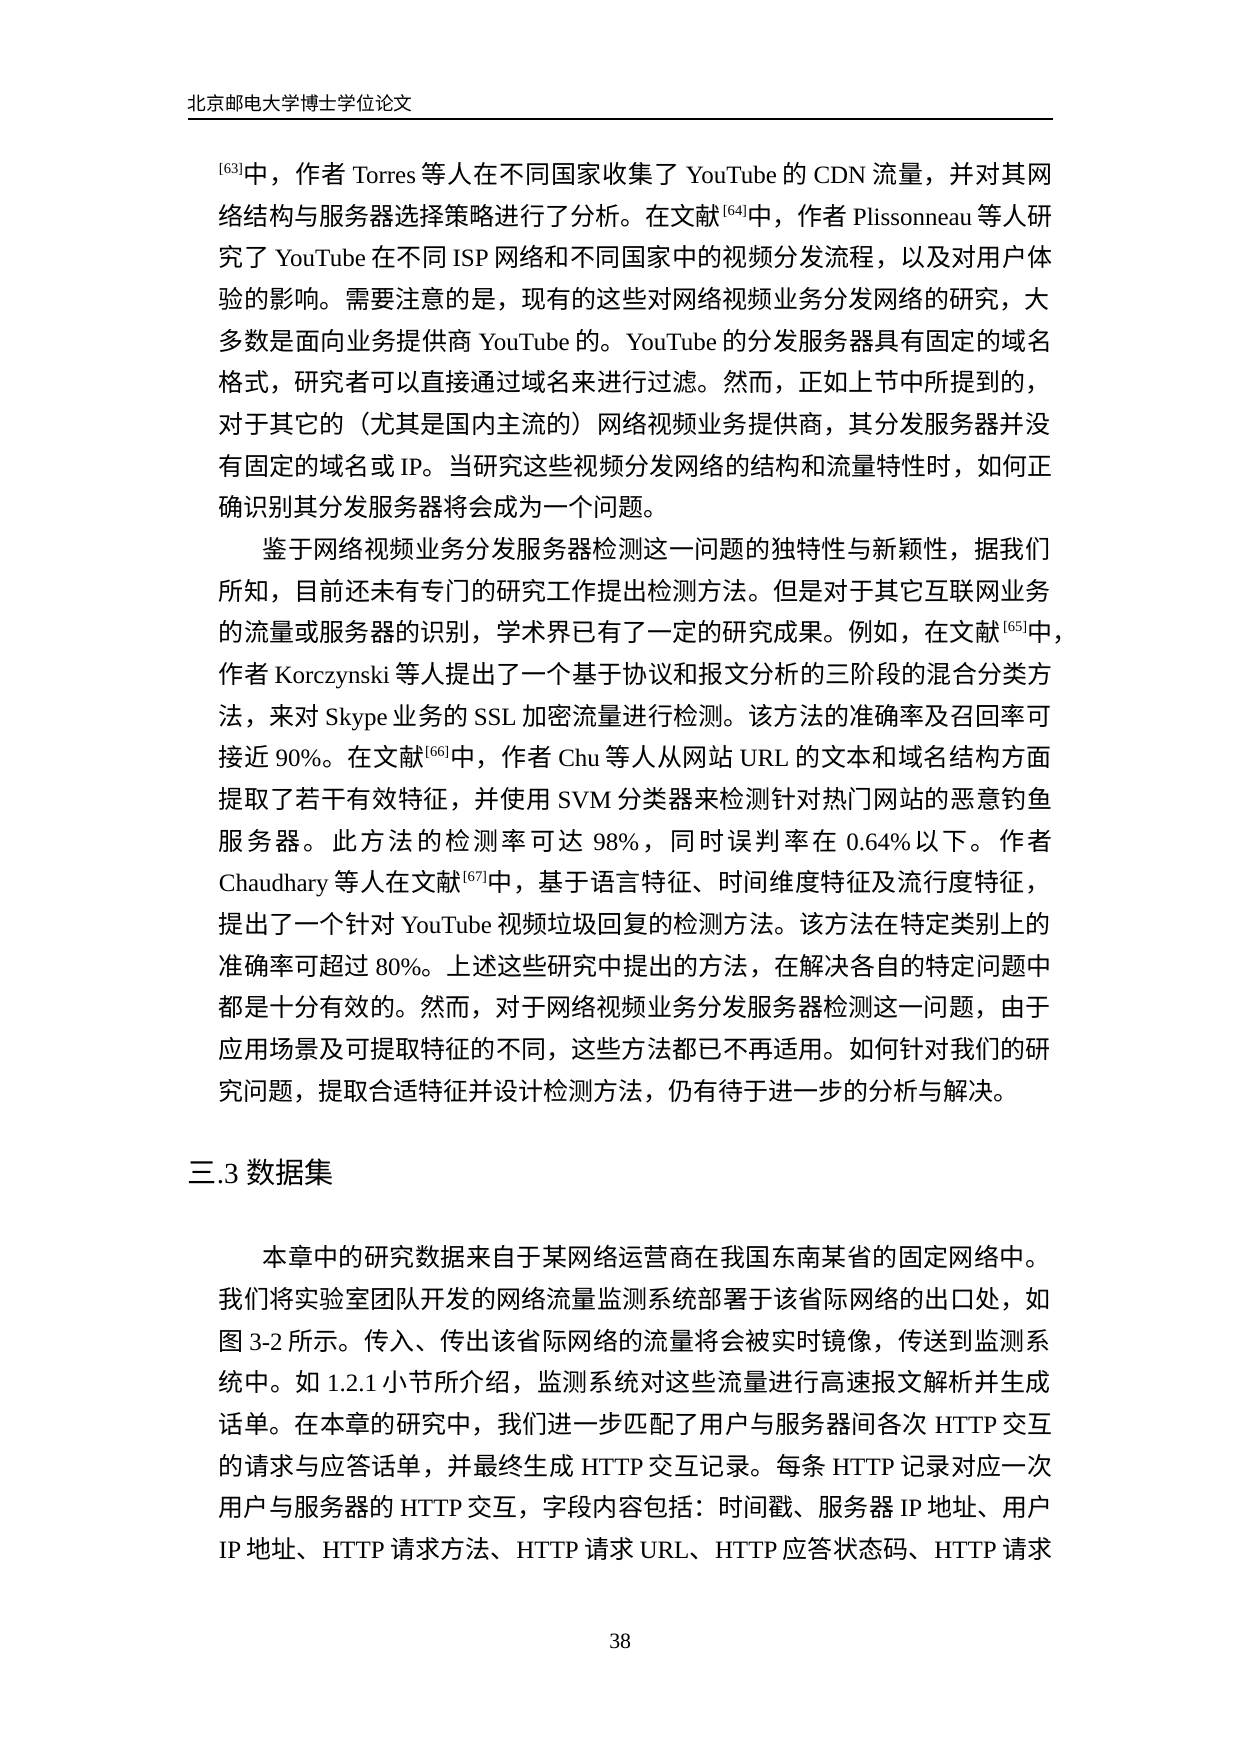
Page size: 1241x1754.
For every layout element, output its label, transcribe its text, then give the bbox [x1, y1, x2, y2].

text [219, 150, 1053, 525]
text 数据集 [187, 1150, 1053, 1192]
text 鉴于网络视频业务分发服务器检测这一问题的独特性与新颖性，据我们所知，目前还未有专门的研究工作提出检测方法。但是对于其它互联网业务的流量或服务器的识别，学术界已有了一定的研究成果。例如，在文献[65]中，作者Korczynski等人提出了一个基于协议和报文分析的三阶段的混合分类方法，来对Skype业务的SSL加密流量进行检测。该方法的准确率及召回率可接近90%。在文献[66]中，作者Chu等人从网站URL的文本和域名结构方面提取了若干有效特征，并使用SVM分类器来检测针对热门网站的恶意钓鱼服务器。此方法的检测率可达98%，同时误判率在0.64%以下。作者Chaudhary等人在文献[67]中，基于语言特征、时间维度特征及流行度特征，提出了一个针对YouTube视频垃圾回复的检测方法。该方法在特定类别上的准确率可超过80%。上述这些研究中提出的方法，在解决各自的特定问题中都是十分有效的。然而，对于网络视频业务分发服务器检测这一问题，由于应用场景及可提取特征的不同，这些方法都已不再适用。如何针对我们的研究问题，提取合适特征并设计检测方法，仍有待于进一步的分析与解决。 [219, 525, 1053, 1108]
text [219, 1233, 1053, 1567]
